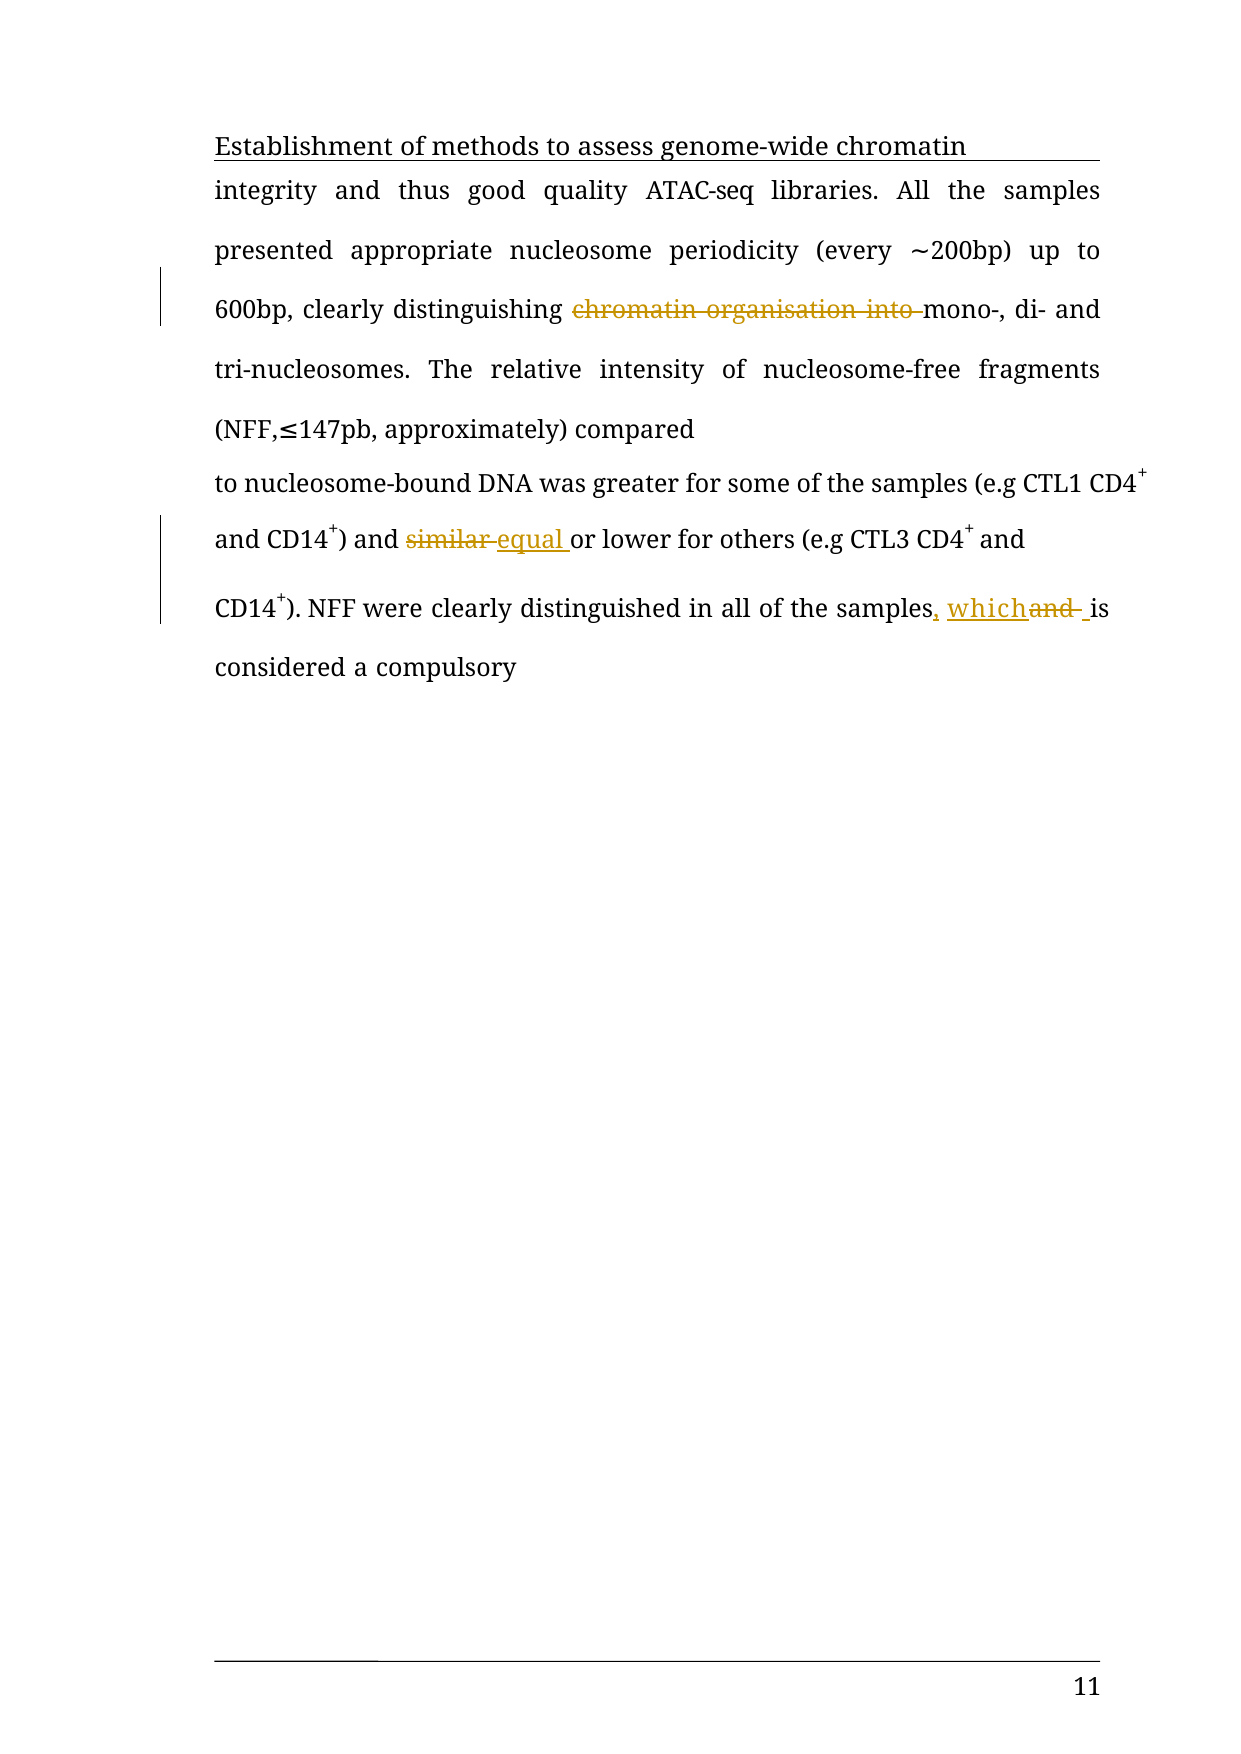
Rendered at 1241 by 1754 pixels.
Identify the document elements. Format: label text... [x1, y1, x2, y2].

text to nucleosome-bound DNA was greater for some of the samples (e.g CTL1 CD4+ [214, 471, 1240, 498]
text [214, 173, 1101, 445]
text and CD14+) and or lower for others (e.g CTL3 CD4+ and CD14+). NFF were clearly distinguished in all of the samples is considered a compulsory [214, 515, 1111, 684]
